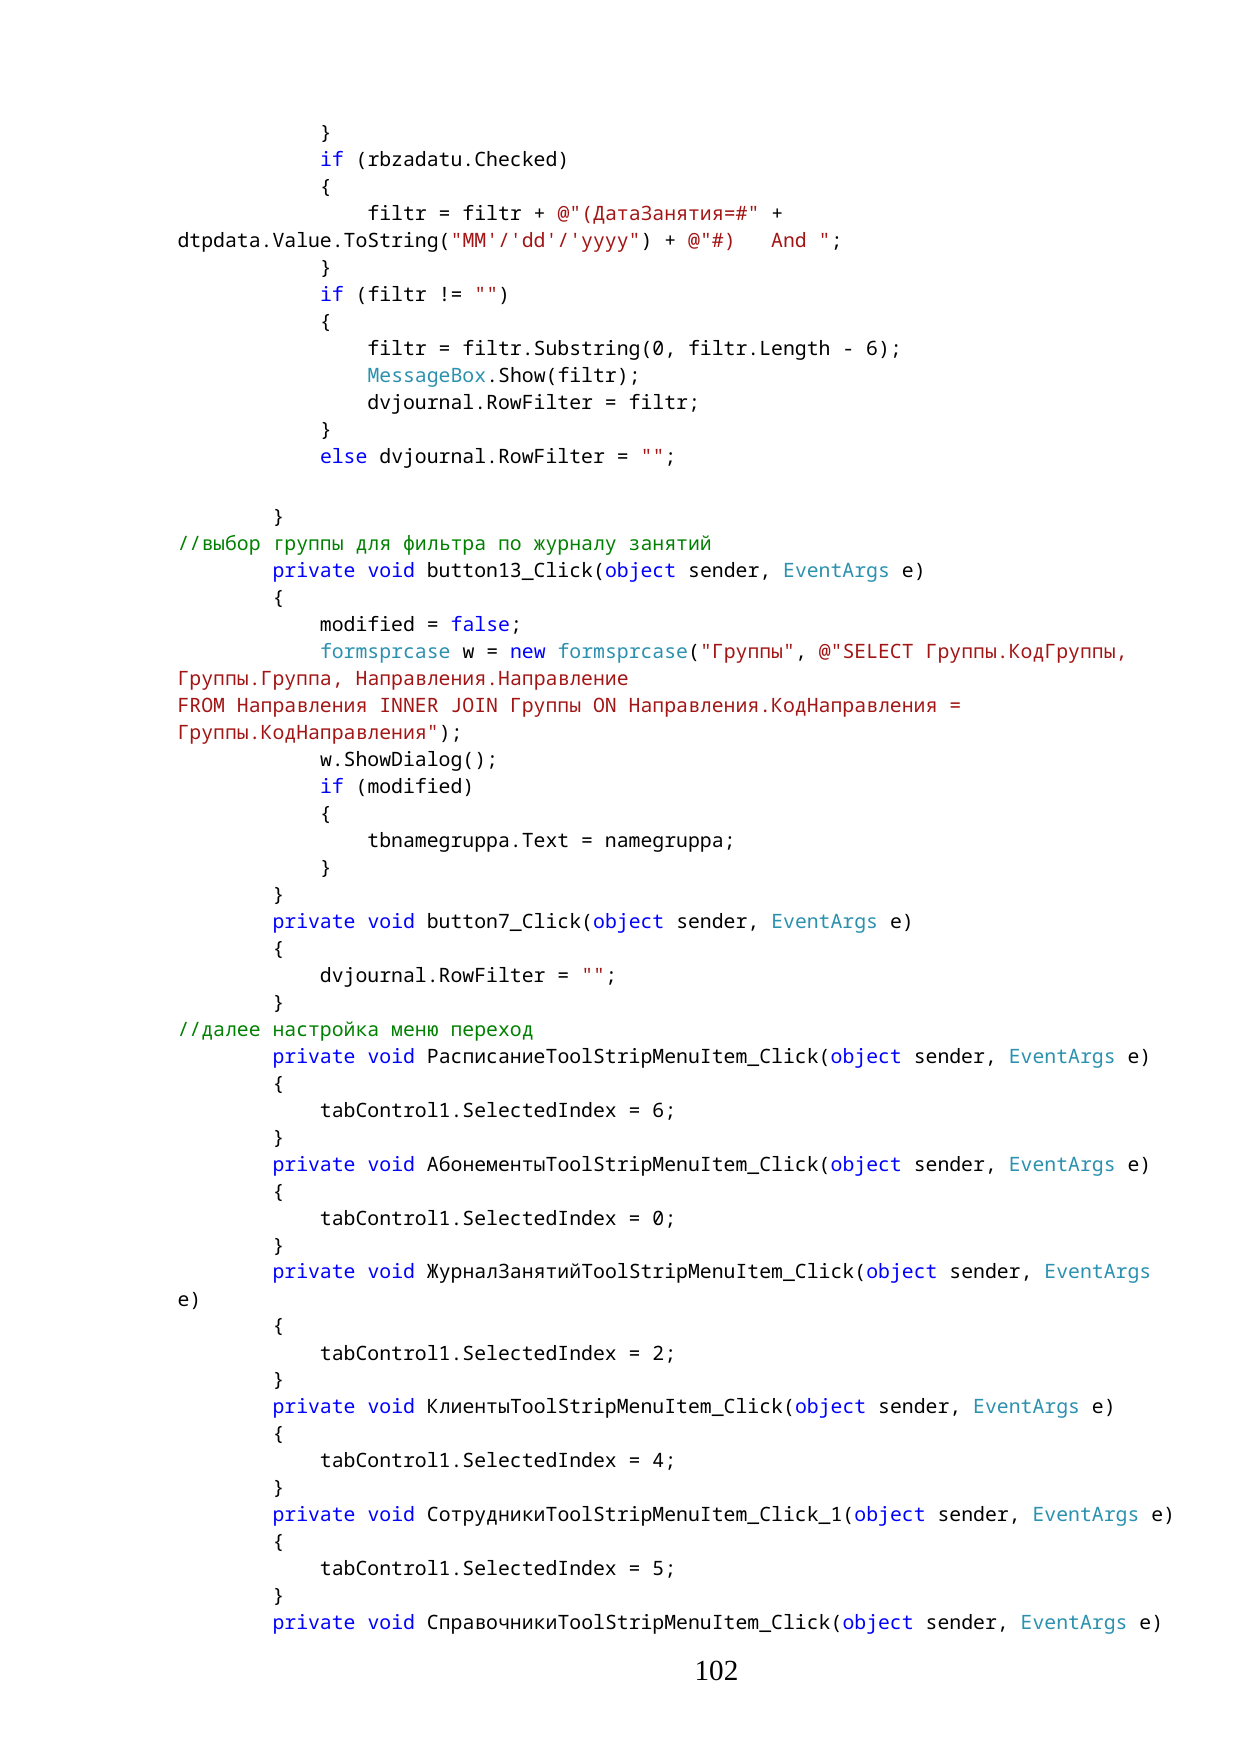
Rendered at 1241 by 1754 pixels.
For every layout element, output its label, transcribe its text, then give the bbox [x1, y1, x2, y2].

text { [177, 307, 1181, 334]
text } [177, 988, 1181, 1015]
text tabControl1.SelectedIndex = 4; [177, 1447, 1181, 1474]
text dvjournal.RowFilter = ""; [177, 961, 1181, 988]
text private void ЖурналЗанятийToolStripMenuItem_Click(object sender, EventArgs e) [177, 1258, 1181, 1312]
text else dvjournal.RowFilter = ""; [177, 442, 1181, 469]
text tabControl1.SelectedIndex = 5; [177, 1554, 1181, 1582]
text private void СправочникиToolStripMenuItem_Click(object sender, EventArgs e) [177, 1608, 1181, 1636]
text tabControl1.SelectedIndex = 0; [177, 1204, 1181, 1231]
text dvjournal.RowFilter = filtr; [177, 388, 1181, 415]
text { [177, 934, 1181, 961]
text } [177, 1582, 1181, 1608]
text } [177, 1474, 1181, 1501]
text { [177, 172, 1181, 199]
text w.ShowDialog(); [177, 745, 1181, 772]
text { [177, 1312, 1181, 1339]
text if (modified) [177, 772, 1181, 799]
text } [177, 880, 1181, 907]
text } [177, 415, 1181, 442]
text //выбор группы для фильтра по журналу занятий [177, 529, 1181, 556]
text { [177, 799, 1181, 826]
text private void КлиентыToolStripMenuItem_Click(object sender, EventArgs e) [177, 1393, 1181, 1420]
text { [177, 1528, 1181, 1554]
text } [177, 1366, 1181, 1393]
text } [177, 1231, 1181, 1258]
text } [177, 253, 1181, 280]
text tbnamegruppa.Text = namegruppa; [177, 826, 1181, 853]
text MessageBox.Show(filtr); [177, 361, 1181, 388]
text private void button13_Click(object sender, EventArgs e) [177, 556, 1181, 583]
text { [177, 1420, 1181, 1447]
text if (rbzadatu.Checked) [177, 145, 1181, 172]
text filtr = filtr.Substring(0, filtr.Length - 6); [177, 334, 1181, 361]
text filtr = filtr + @"(ДатаЗанятия=#" + dtpdata.Value.ToString("MM'/'dd'/'yyyy") + @"#) And "; [177, 199, 1181, 253]
text formsprcase w = new formsprcase("Группы", @"SELECT Группы.КодГруппы, Группы.Группа, Направления.Направление [177, 637, 1181, 691]
text private void РасписаниеToolStripMenuItem_Click(object sender, EventArgs e) [177, 1042, 1181, 1069]
text } [177, 502, 1181, 529]
text { [177, 1069, 1181, 1096]
text tabControl1.SelectedIndex = 2; [177, 1339, 1181, 1366]
text } [177, 853, 1181, 880]
text if (filtr != "") [177, 280, 1181, 307]
text //далее настройка меню переход [177, 1015, 1181, 1042]
text private void button7_Click(object sender, EventArgs e) [177, 907, 1181, 934]
text { [177, 1177, 1181, 1204]
text { [177, 583, 1181, 610]
text private void АбонементыToolStripMenuItem_Click(object sender, EventArgs e) [177, 1150, 1181, 1177]
text FROM Направления INNER JOIN Группы ON Направления.КодНаправления = Группы.КодНаправления"); [177, 691, 1181, 745]
text private void СотрудникиToolStripMenuItem_Click_1(object sender, EventArgs e) [177, 1501, 1181, 1528]
text tabControl1.SelectedIndex = 6; [177, 1096, 1181, 1123]
text } [177, 1123, 1181, 1150]
text } [177, 118, 1181, 145]
text modified = false; [177, 610, 1181, 637]
